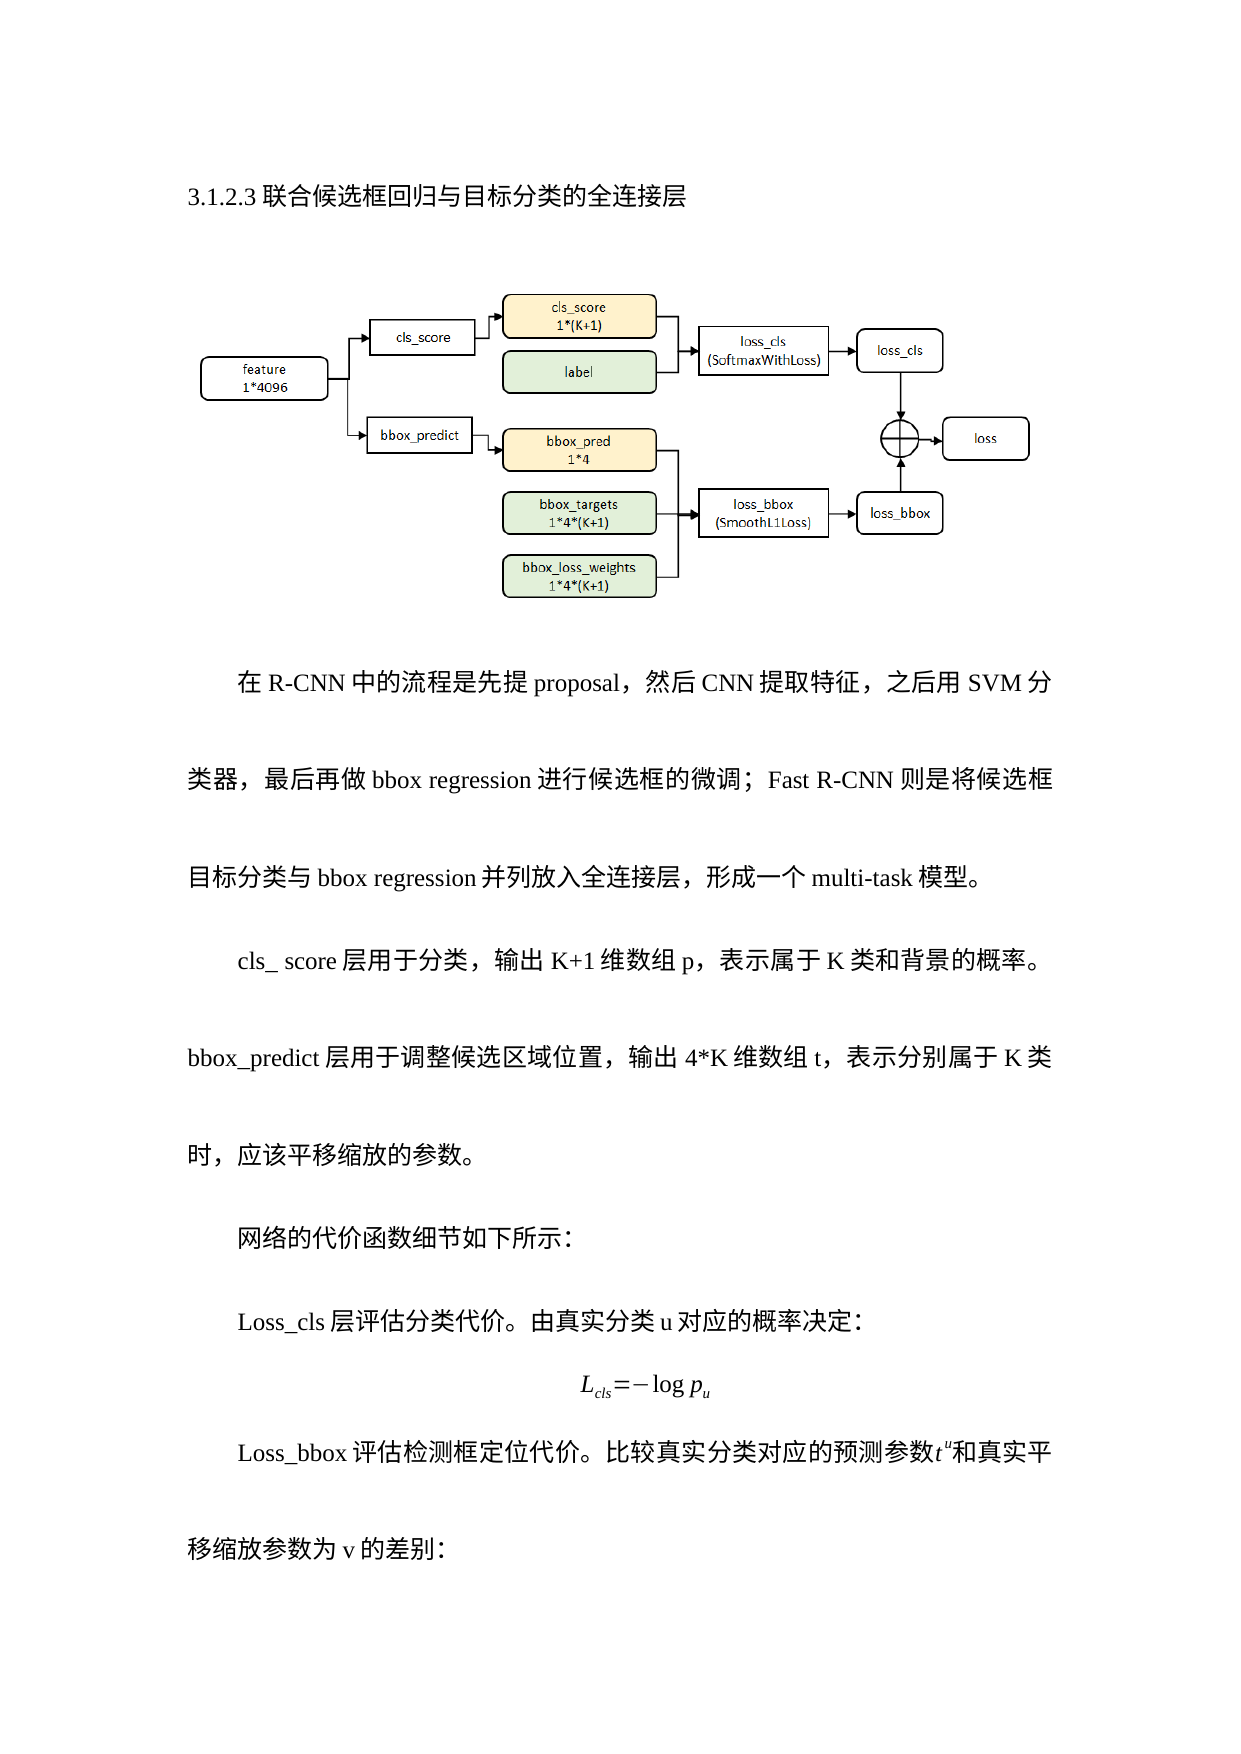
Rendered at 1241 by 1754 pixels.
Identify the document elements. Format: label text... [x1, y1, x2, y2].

text cls_ score层用于分类，输出K+1维数组p，表示属于K类和背景的概率。 bbox_predict层用于调整候选区域位置，输出4*K维数组t，表示分别属于K类时，应该平移缩放的参数。 [187, 926, 1053, 1186]
text Loss_cls层评估分类代价。由真实分类u对应的概率决定： [187, 1287, 1053, 1352]
picture [187, 275, 1053, 629]
text Loss_bbox评估检测框定位代价。比较真实分类对应的预测参数和真实平移缩放参数为v的差别： [187, 1418, 1053, 1580]
subtitle 3.1.2.3 联合候选框回归与目标分类的全连接层 [187, 162, 1053, 227]
text 在R-CNN中的流程是先提proposal，然后CNN提取特征，之后用SVM分类器，最后再做bbox regression进行候选框的微调；Fast R-CNN则是将候选框目标分类与bbox regression并列放入全连接层，形成一个multi-task模型。 [187, 648, 1053, 908]
text 网络的代价函数细节如下所示： [187, 1204, 1053, 1269]
